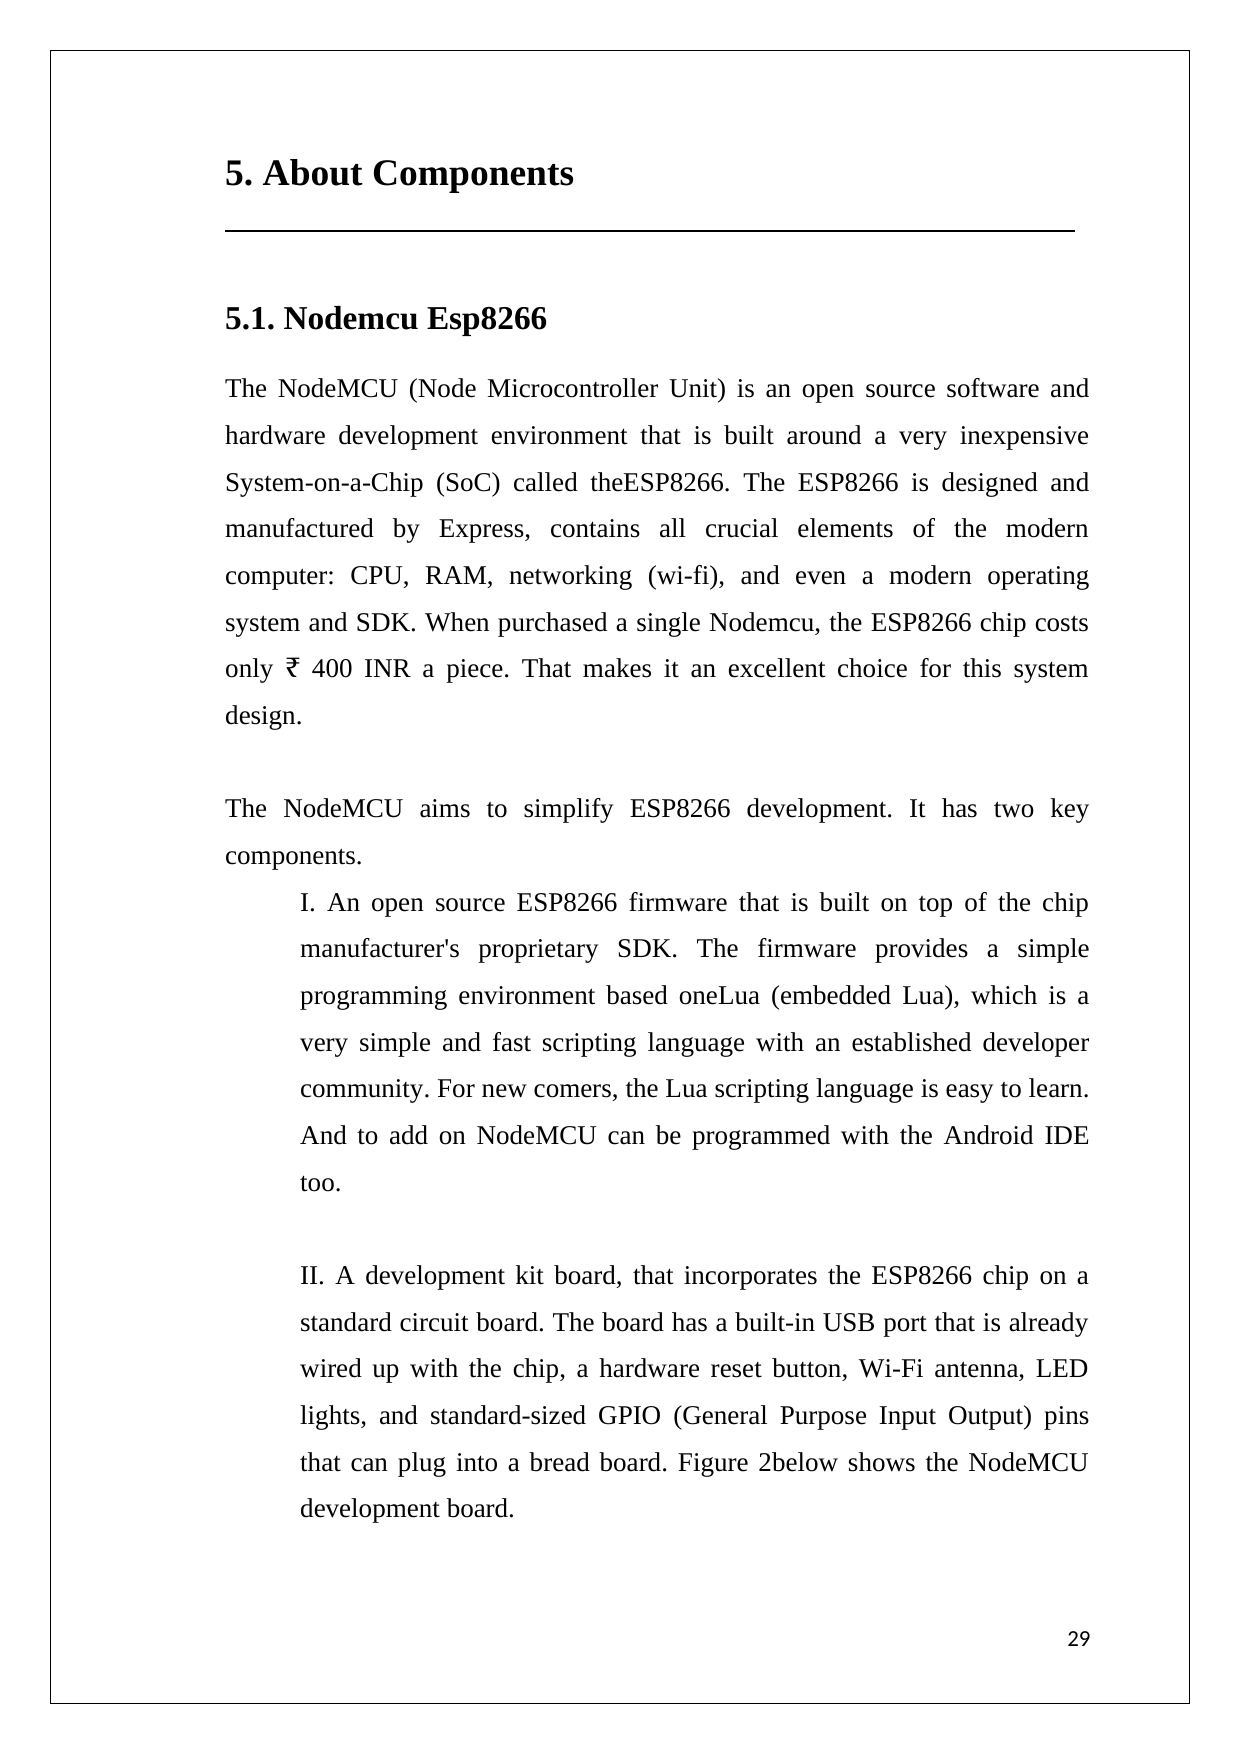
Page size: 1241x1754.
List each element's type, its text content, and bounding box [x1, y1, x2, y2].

text The NodeMCU (Node Microcontroller Unit) is an open source software and hardware development environment that is built around a very inexpensive System-on-a-Chip (SoC) called theESP8266. The ESP8266 is designed and manufactured by Express, contains all crucial elements of the modern computer: CPU, RAM, networking (wi-fi), and even a modern operating system and SDK. When purchased a single Nodemcu, the ESP8266 chip costs only ₹ 400 INR a piece. That makes it an excellent choice for this system design. [225, 372, 1090, 730]
text 5.1. Nodemcu Esp8266 [225, 298, 1090, 337]
text II. A development kit board, that incorporates the ESP8266 chip on a standard circuit board. The board has a built-in USB port that is already wired up with the chip, a hardware reset button, Wi-Fi antenna, LED lights, and standard-sized GPIO (General Purpose Input Output) pins that can plug into a bread board. Figure 2below shows the NodeMCU development board. [300, 1259, 1090, 1523]
text The NodeMCU aims to simplify ESP8266 development. It has two key components. [225, 792, 1090, 870]
text I. An open source ESP8266 firmware that is built on top of the chip manufacturer's proprietary SDK. The firmware provides a simple programming environment based oneLua (embedded Lua), which is a very simple and fast scripting language with an established developer community. For new comers, the Lua scripting language is easy to learn. And to add on NodeMCU can be programmed with the Android IDE too. [300, 886, 1090, 1197]
text 5. About Components [225, 150, 1090, 193]
